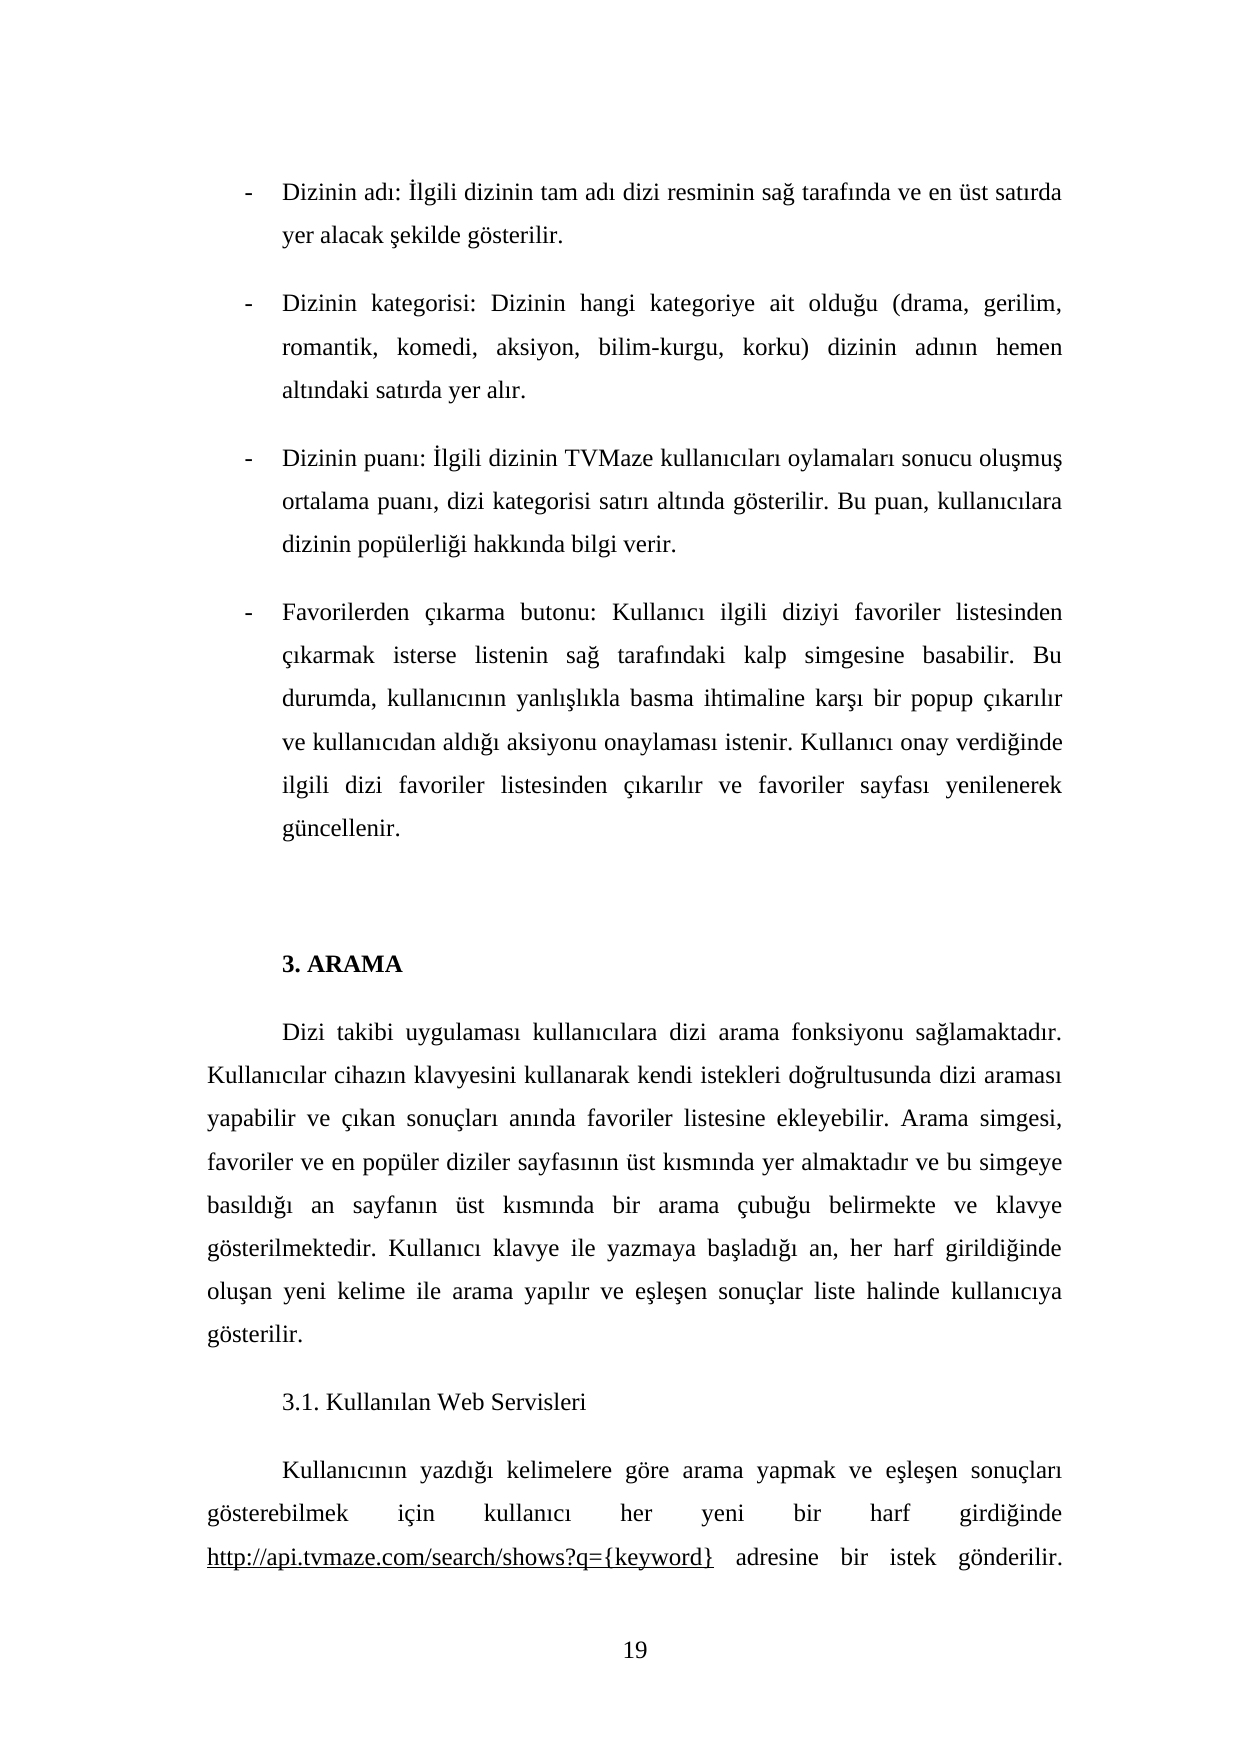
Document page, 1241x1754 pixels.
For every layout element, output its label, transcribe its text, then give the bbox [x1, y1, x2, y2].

list Dizinin puanı: İlgili dizinin TVMaze kullanıcıları oylamaları sonucu oluşmuş ortalama puanı, dizi kategorisi satırı altında gösterilir. Bu puan, kullanıcılara dizinin popülerliği hakkında bilgi verir. [244, 443, 1063, 558]
list Favorilerden çıkarma butonu: Kullanıcı ilgili diziyi favoriler listesinden çıkarmak isterse listenin sağ tarafındaki kalp simgesine basabilir. Bu durumda, kullanıcının yanlışlıkla basma ihtimaline karşı bir popup çıkarılır ve kullanıcıdan aldığı aksiyonu onaylaması istenir. Kullanıcı onay verdiğinde ilgili dizi favoriler listesinden çıkarılır ve favoriler sayfası yenilenerek güncellenir. [244, 597, 1063, 842]
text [207, 1455, 1063, 1570]
text 3. ARAMA [207, 949, 1063, 978]
text 3.1. Kullanılan Web Servisleri [207, 1387, 1063, 1416]
list Dizinin kategorisi: Dizinin hangi kategoriye ait olduğu (drama, gerilim, romantik, komedi, aksiyon, bilim-kurgu, korku) dizinin adının hemen altındaki satırda yer alır. [244, 288, 1063, 403]
list Dizinin adı: İlgili dizinin tam adı dizi resminin sağ tarafında ve en üst satırda yer alacak şekilde gösterilir. [244, 177, 1063, 249]
text Dizi takibi uygulaması kullanıcılara dizi arama fonksiyonu sağlamaktadır. Kullanıcılar cihazın klavyesini kullanarak kendi istekleri doğrultusunda dizi araması yapabilir ve çıkan sonuçları anında favoriler listesine ekleyebilir. Arama simgesi, favoriler ve en popüler diziler sayfasının üst kısmında yer almaktadır ve bu simgeye basıldığı an sayfanın üst kısmında bir arama çubuğu belirmekte ve klavye gösterilmektedir. Kullanıcı klavye ile yazmaya başladığı an, her harf girildiğinde oluşan yeni kelime ile arama yapılır ve eşleşen sonuçlar liste halinde kullanıcıya gösterilir. [207, 1017, 1063, 1348]
